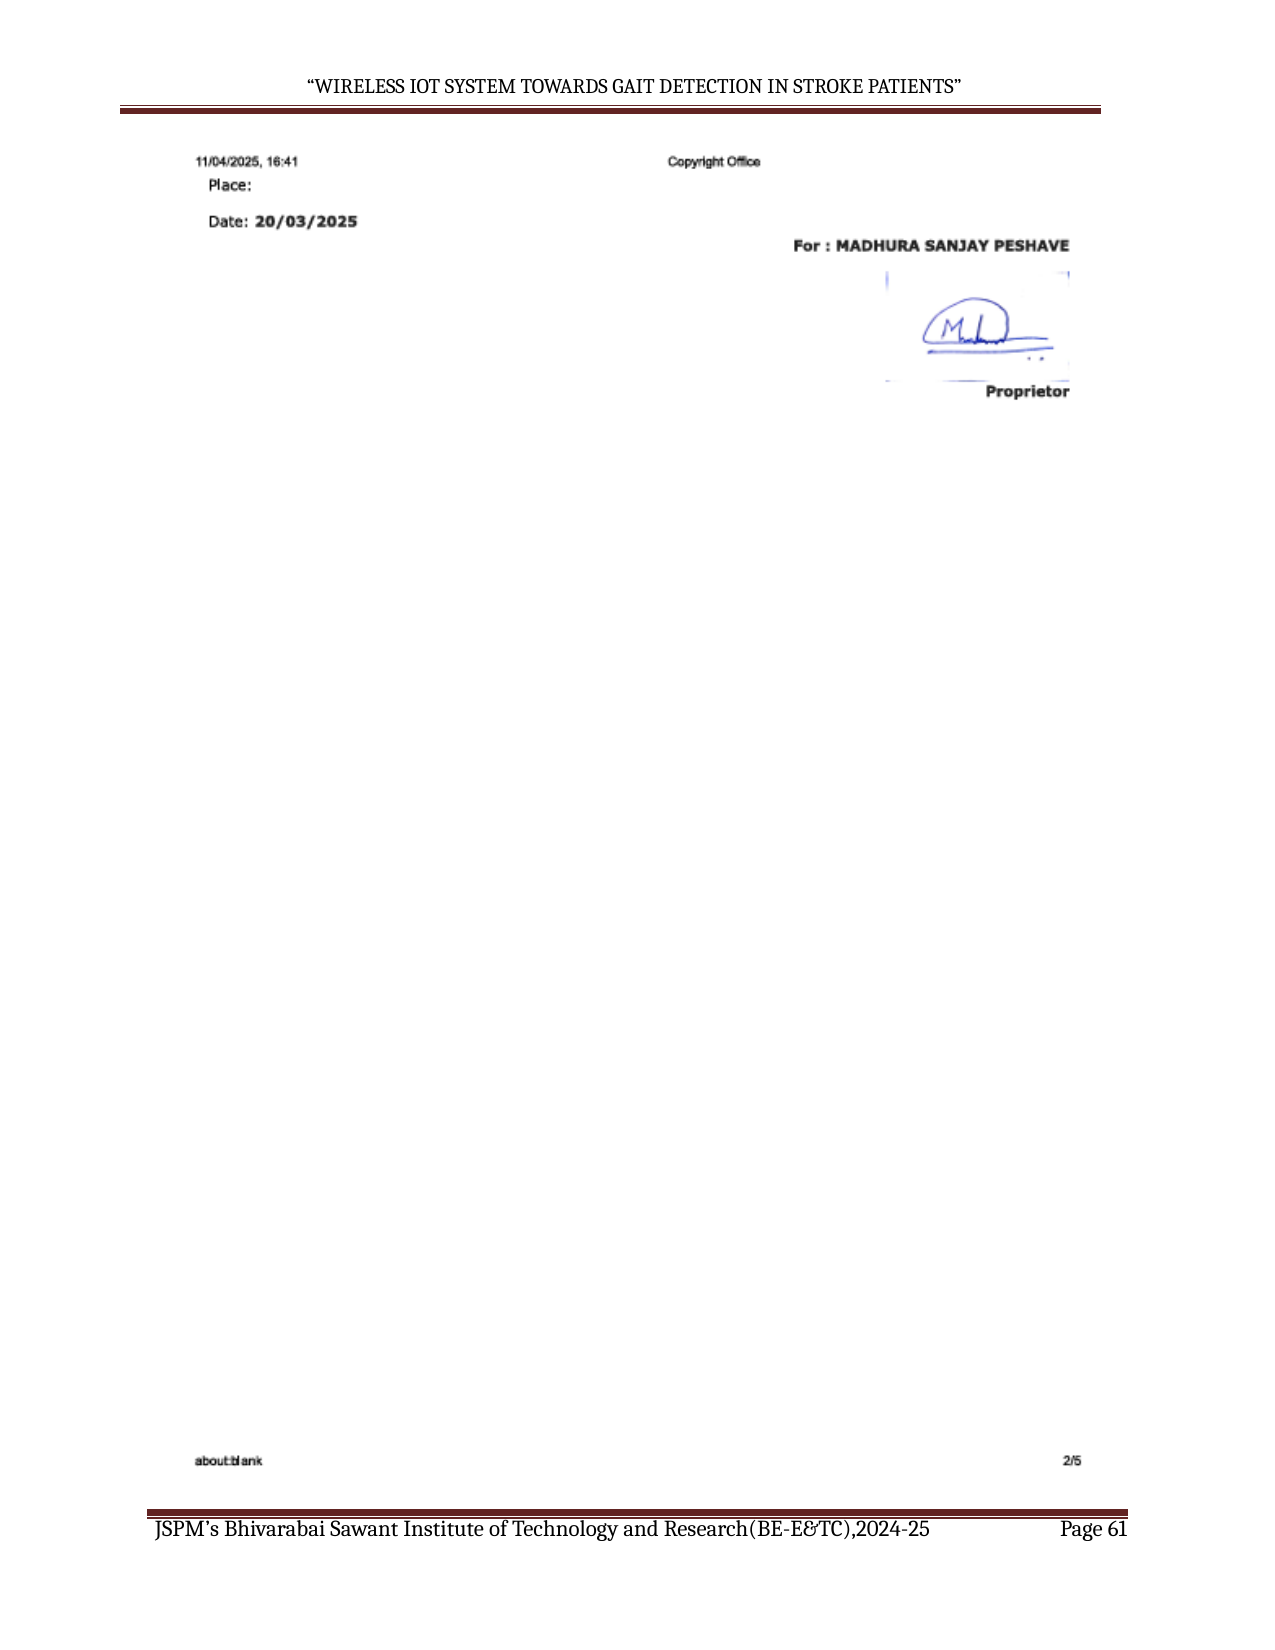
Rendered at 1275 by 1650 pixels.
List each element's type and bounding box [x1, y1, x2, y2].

picture [184, 143, 1091, 1477]
